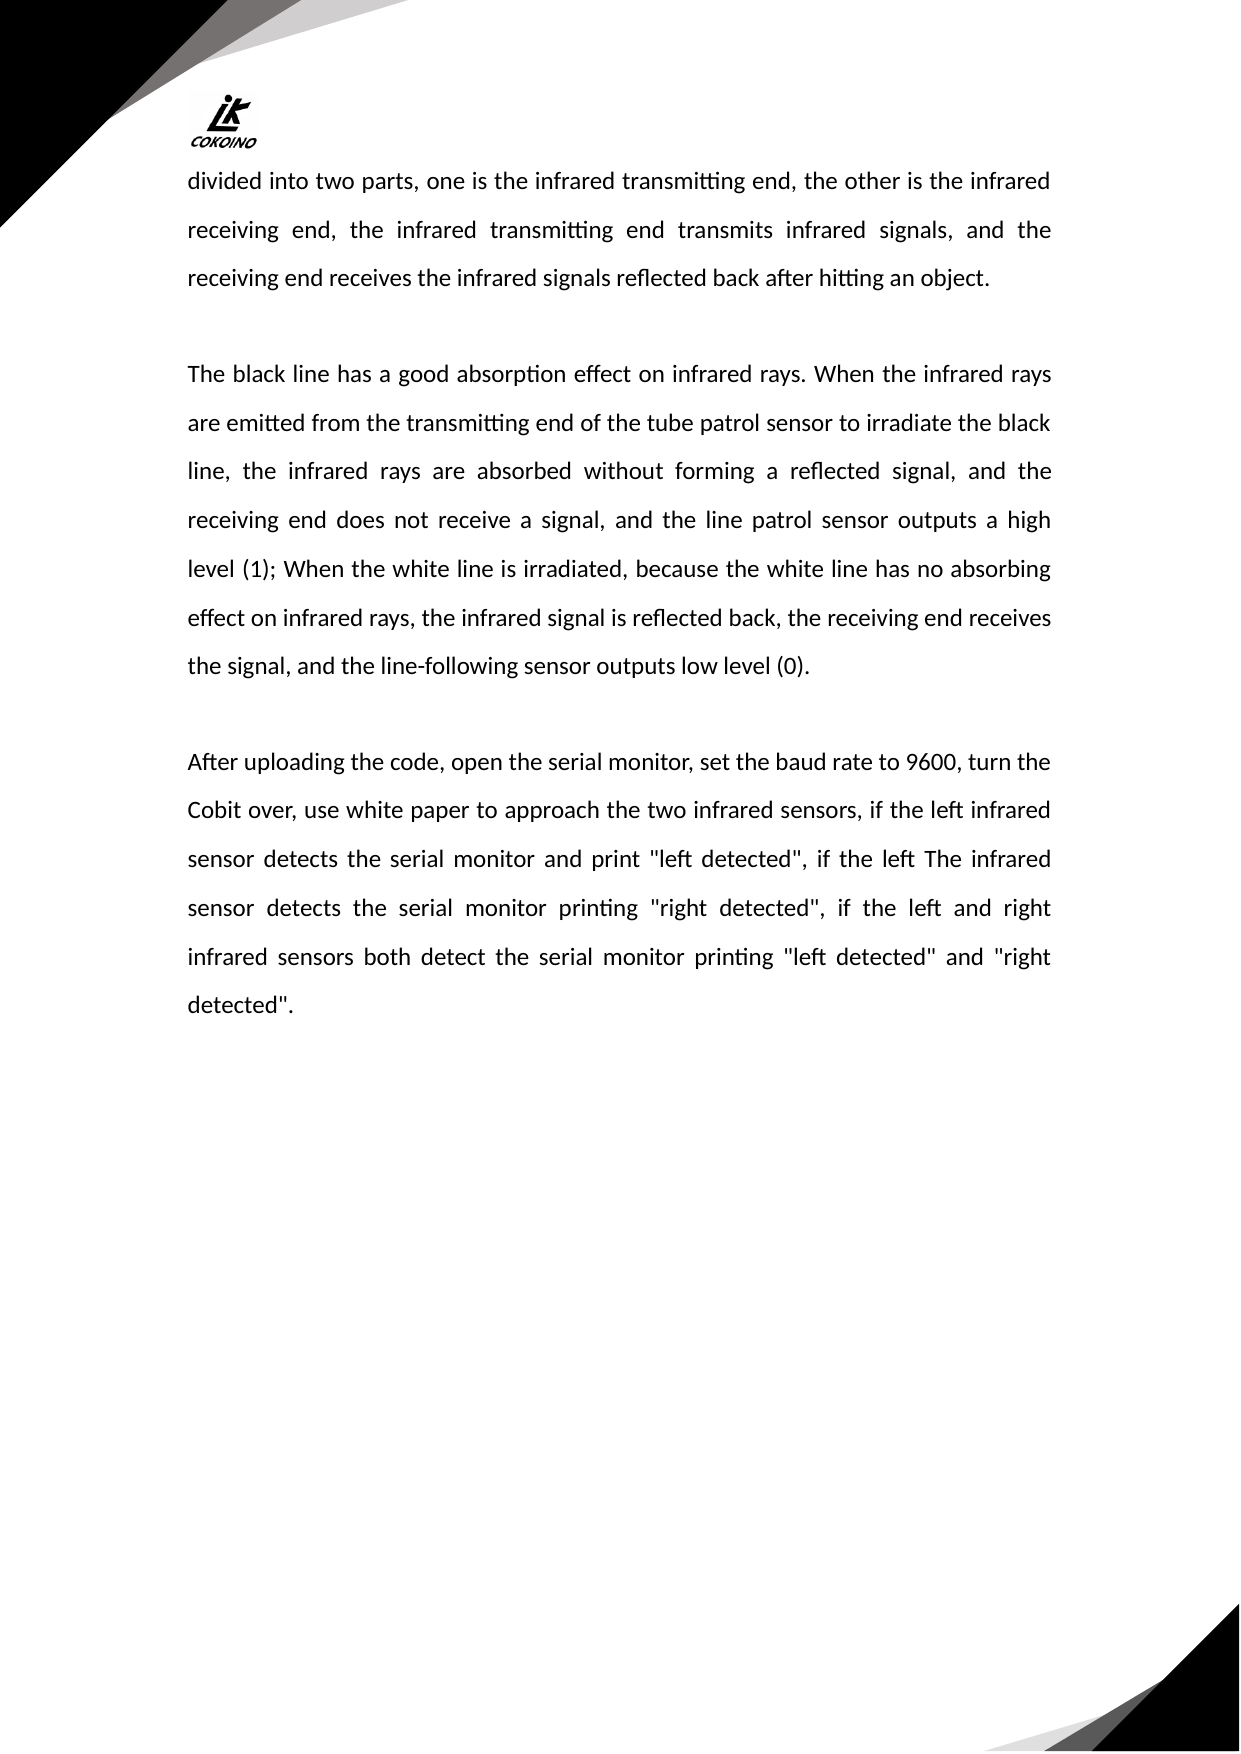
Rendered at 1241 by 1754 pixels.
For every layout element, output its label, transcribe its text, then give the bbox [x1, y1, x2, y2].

picture [187, 90, 259, 153]
text The black line has a good absorption effect on infrared rays. When the infrared rays are emitted from the transmitting end of the tube patrol sensor to irradiate the black line, the infrared rays are absorbed without forming a reflected signal, and the receiving end does not receive a signal, and the line patrol sensor outputs a high level (1); When the white line is irradiated, because the white line has no absorbing effect on infrared rays, the infrared signal is reflected back, the receiving end receives the signal, and the line-following sensor outputs low level (0). [187, 357, 1053, 682]
text After uploading the code, open the serial monitor, set the baud rate to 9600, turn the Cobit over, use white paper to approach the two infrared sensors, if the left infrared sensor detects the serial monitor and print "left detected", if the left The infrared sensor detects the serial monitor printing "right detected", if the left and right infrared sensors both detect the serial monitor printing "left detected" and "right detected". [187, 745, 1053, 1021]
